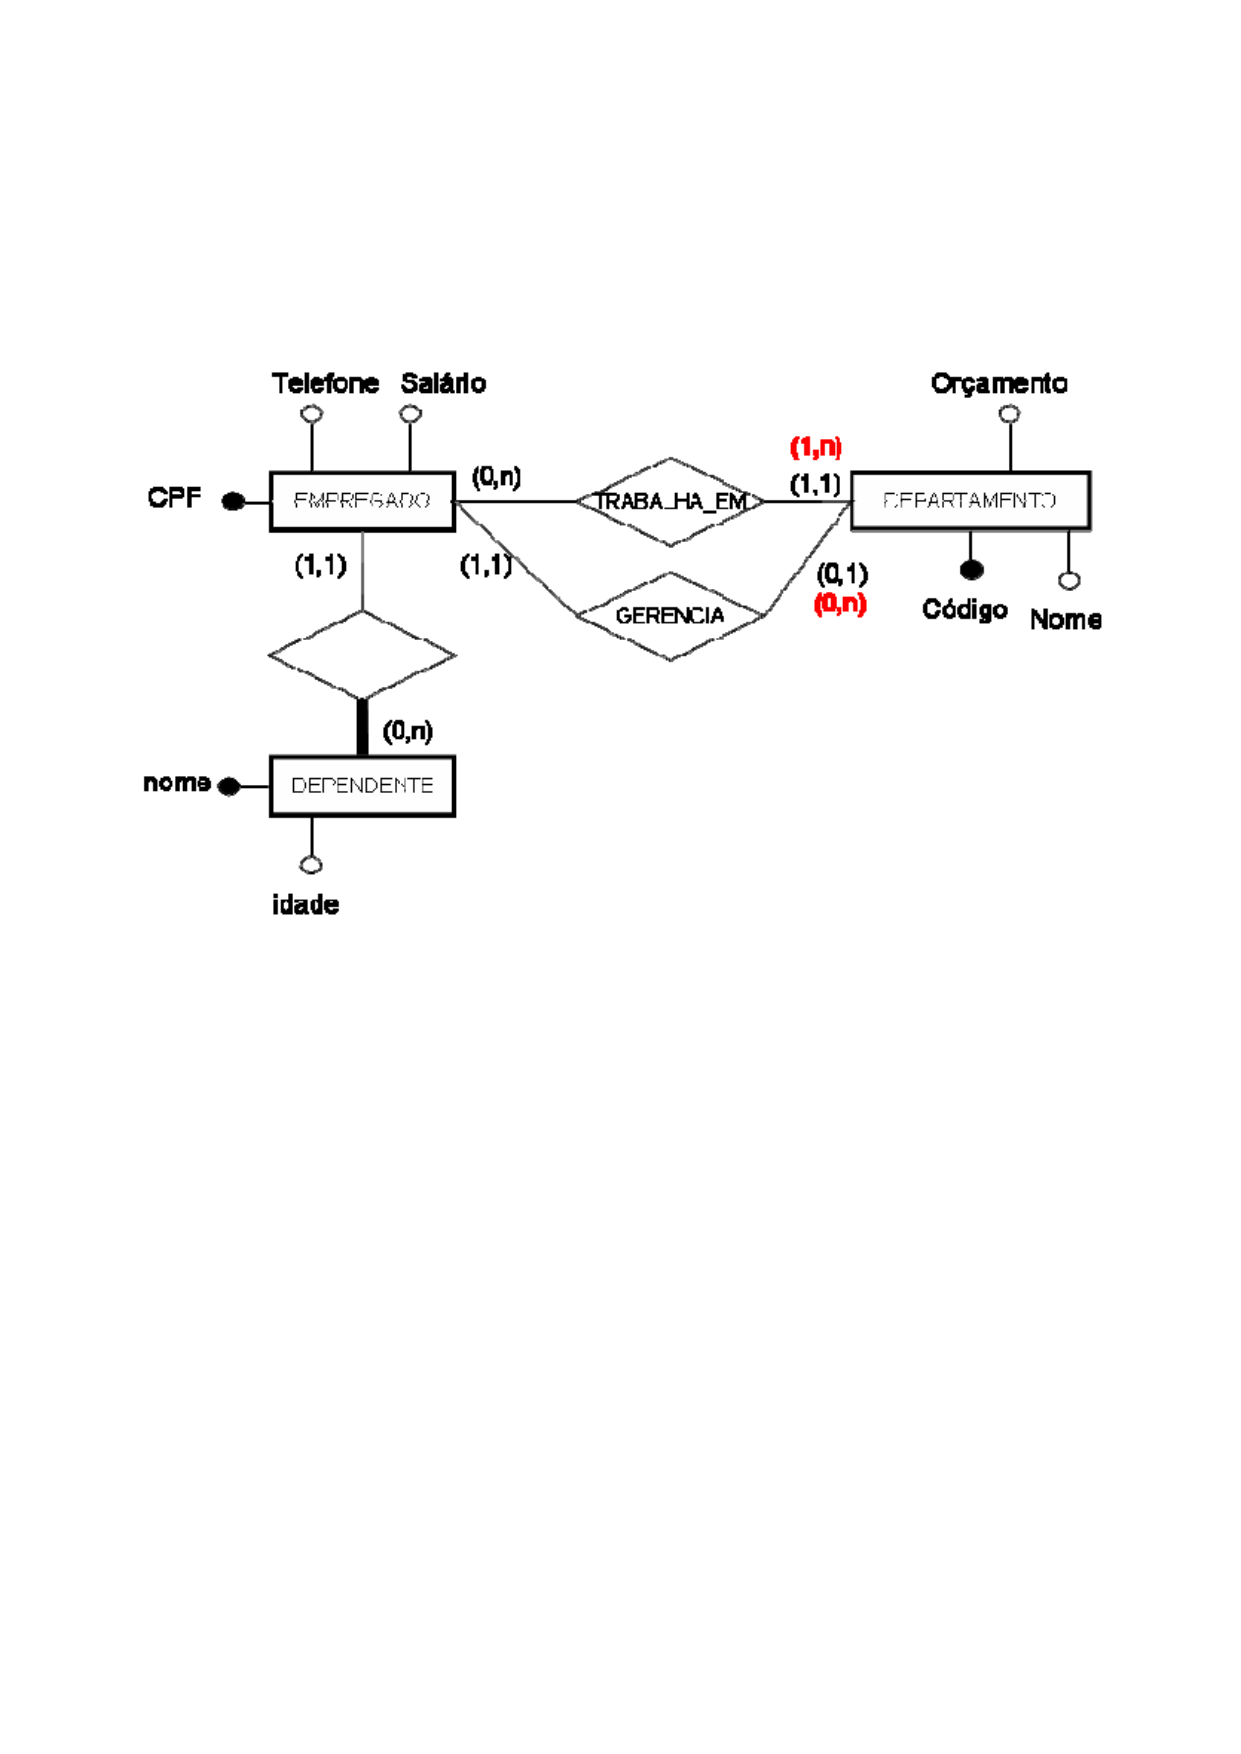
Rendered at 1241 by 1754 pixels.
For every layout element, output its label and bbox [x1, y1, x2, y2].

picture [73, 343, 1167, 934]
